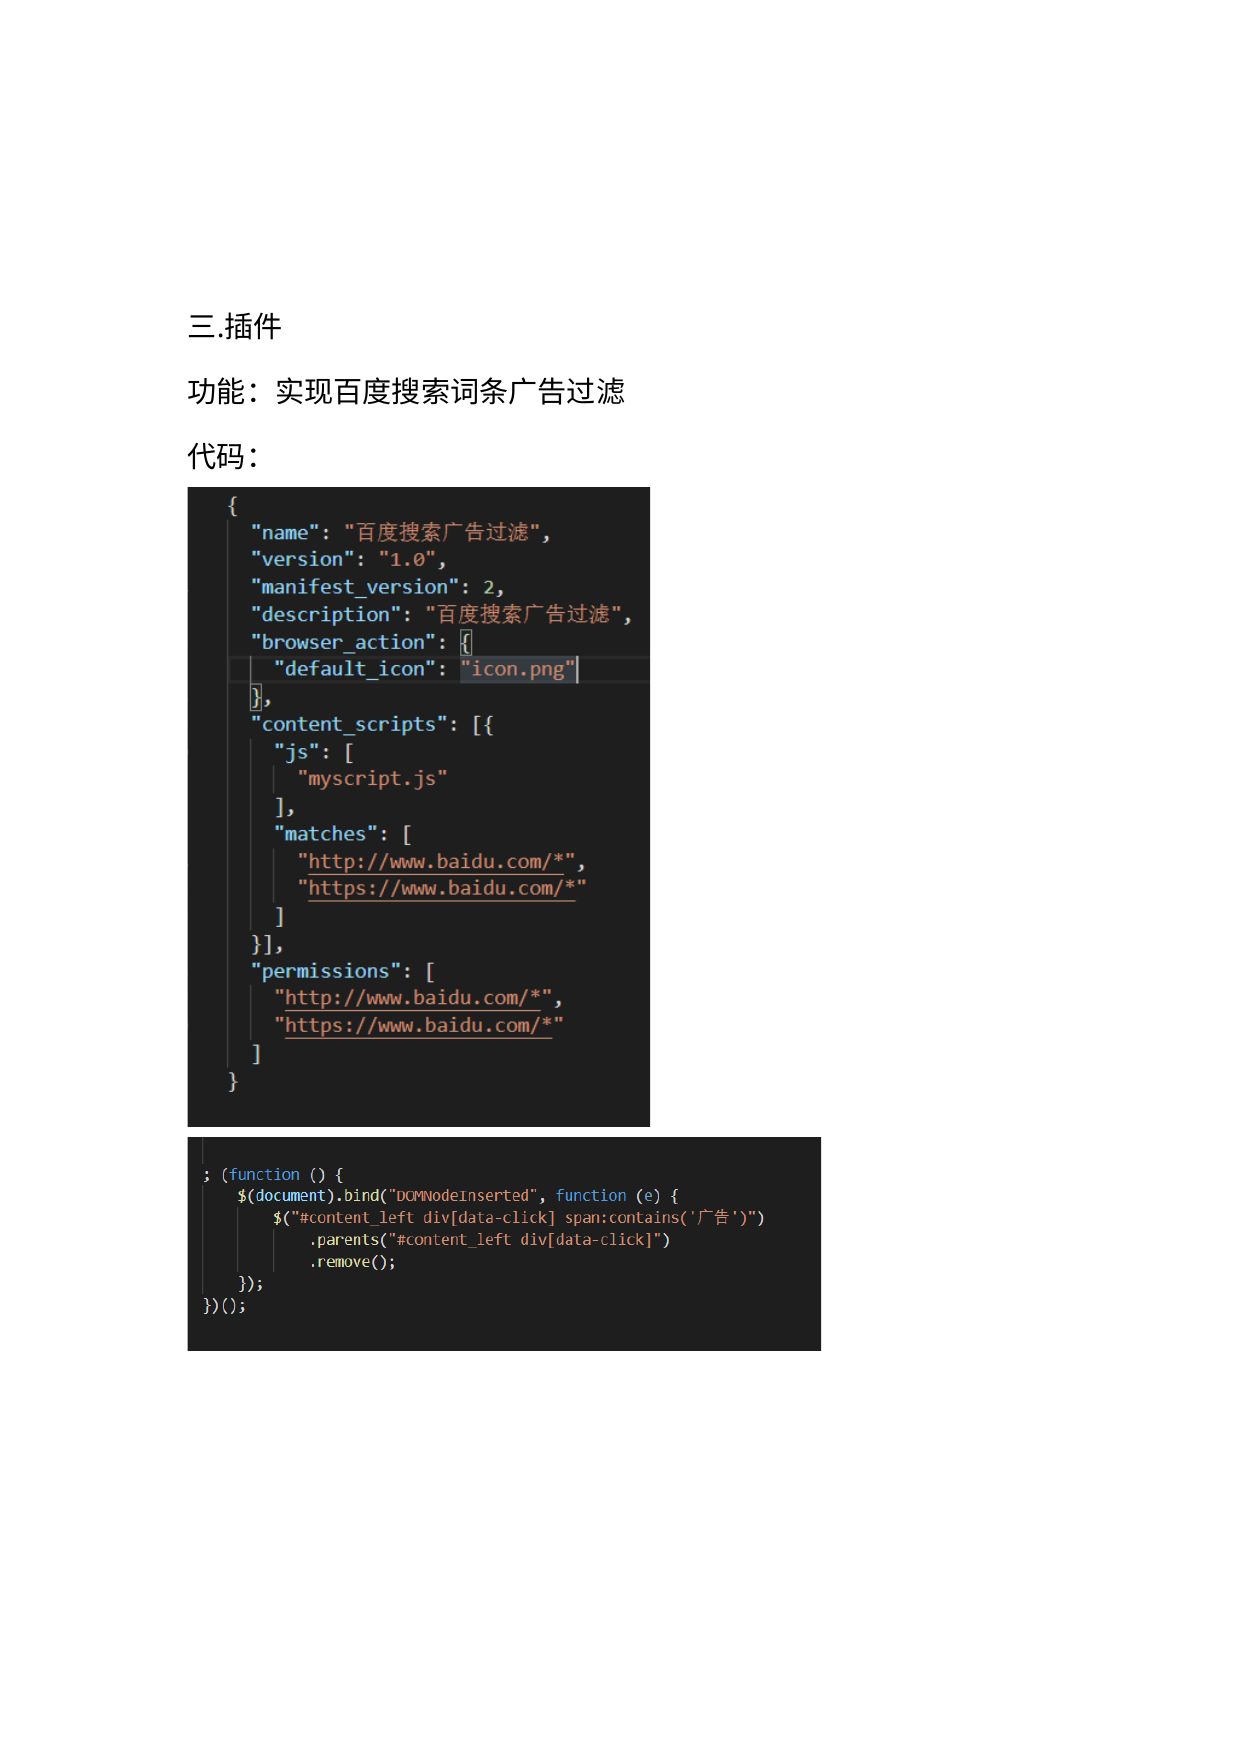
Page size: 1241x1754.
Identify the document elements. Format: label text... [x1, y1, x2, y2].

picture [187, 487, 650, 1127]
text 代码： [187, 422, 1053, 487]
text 三.插件 [187, 292, 1053, 357]
text 功能：实现百度搜索词条广告过滤 [187, 357, 1053, 422]
picture [187, 1137, 822, 1351]
